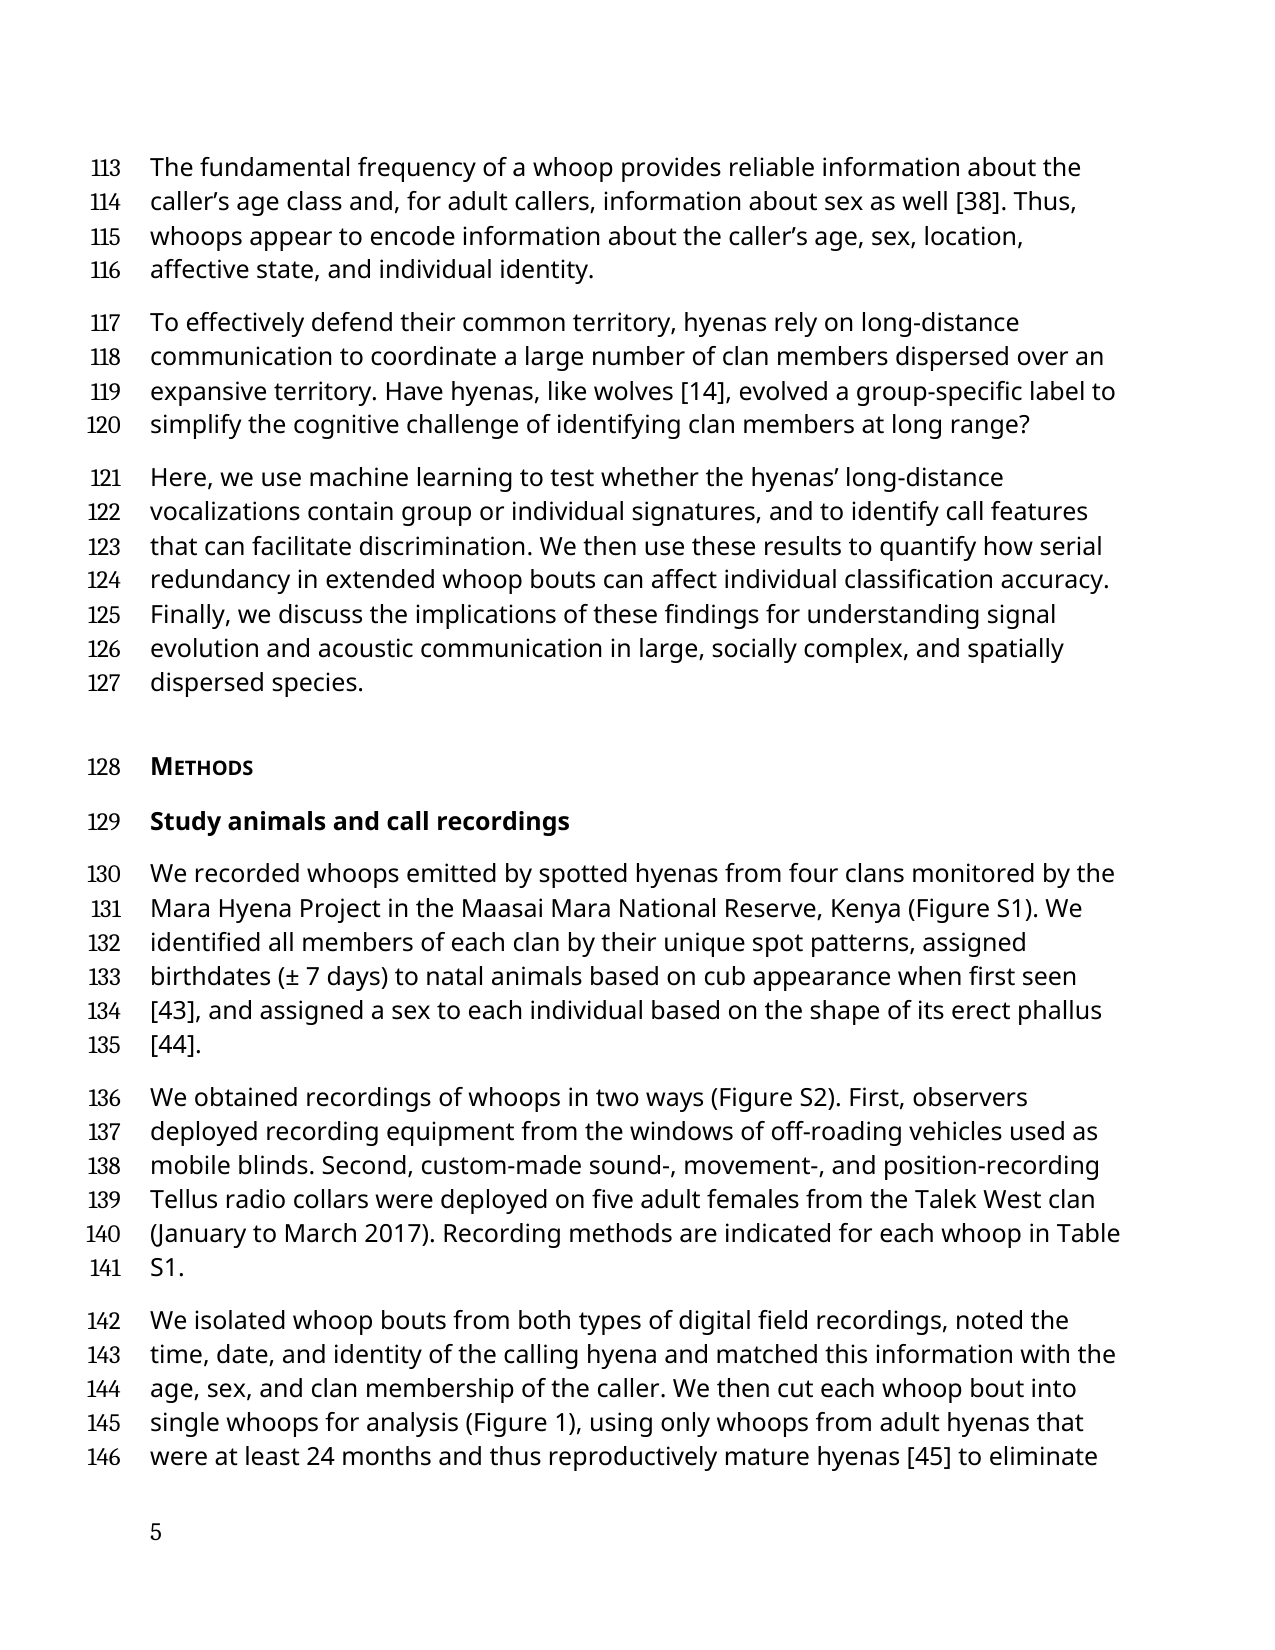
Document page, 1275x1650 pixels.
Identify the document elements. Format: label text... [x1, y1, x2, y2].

subtitle Study animals and call recordings [150, 803, 1125, 837]
text We obtained recordings of whoops in two ways (Figure S2). First, observers deployed recording equipment from the windows of off-roading vehicles used as mobile blinds. Second, custom-made sound-, movement-, and position-recording Tellus radio collars were deployed on five adult females from the Talek West clan (January to March 2017). Recording methods are indicated for each whoop in Table S1. [150, 1079, 1125, 1284]
text We recorded whoops emitted by spotted hyenas from four clans monitored by the Mara Hyena Project in the Maasai Mara National Reserve, Kenya (Figure S1). We identified all members of each clan by their unique spot patterns, assigned birthdates (± 7 days) to natal animals based on cub appearance when first seen [43], and assigned a sex to each individual based on the shape of its erect phallus [44]. [150, 856, 1125, 1061]
text Here, we use machine learning to test whether the hyenas’ long-distance vocalizations contain group or individual signatures, and to identify call features that can facilitate discrimination. We then use these results to quantify how serial redundancy in extended whoop bouts can affect individual classification accuracy. Finally, we discuss the implications of these findings for understanding signal evolution and acoustic communication in large, socially complex, and spatially dispersed species. [150, 460, 1125, 698]
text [150, 1302, 1125, 1473]
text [150, 150, 1125, 286]
subtitle Methods [150, 748, 1125, 782]
text To effectively defend their common territory, hyenas rely on long-distance communication to coordinate a large number of clan members dispersed over an expansive territory. Have hyenas, like wolves [14], evolved a group-specific label to simplify the cognitive challenge of identifying clan members at long range? [150, 305, 1125, 441]
